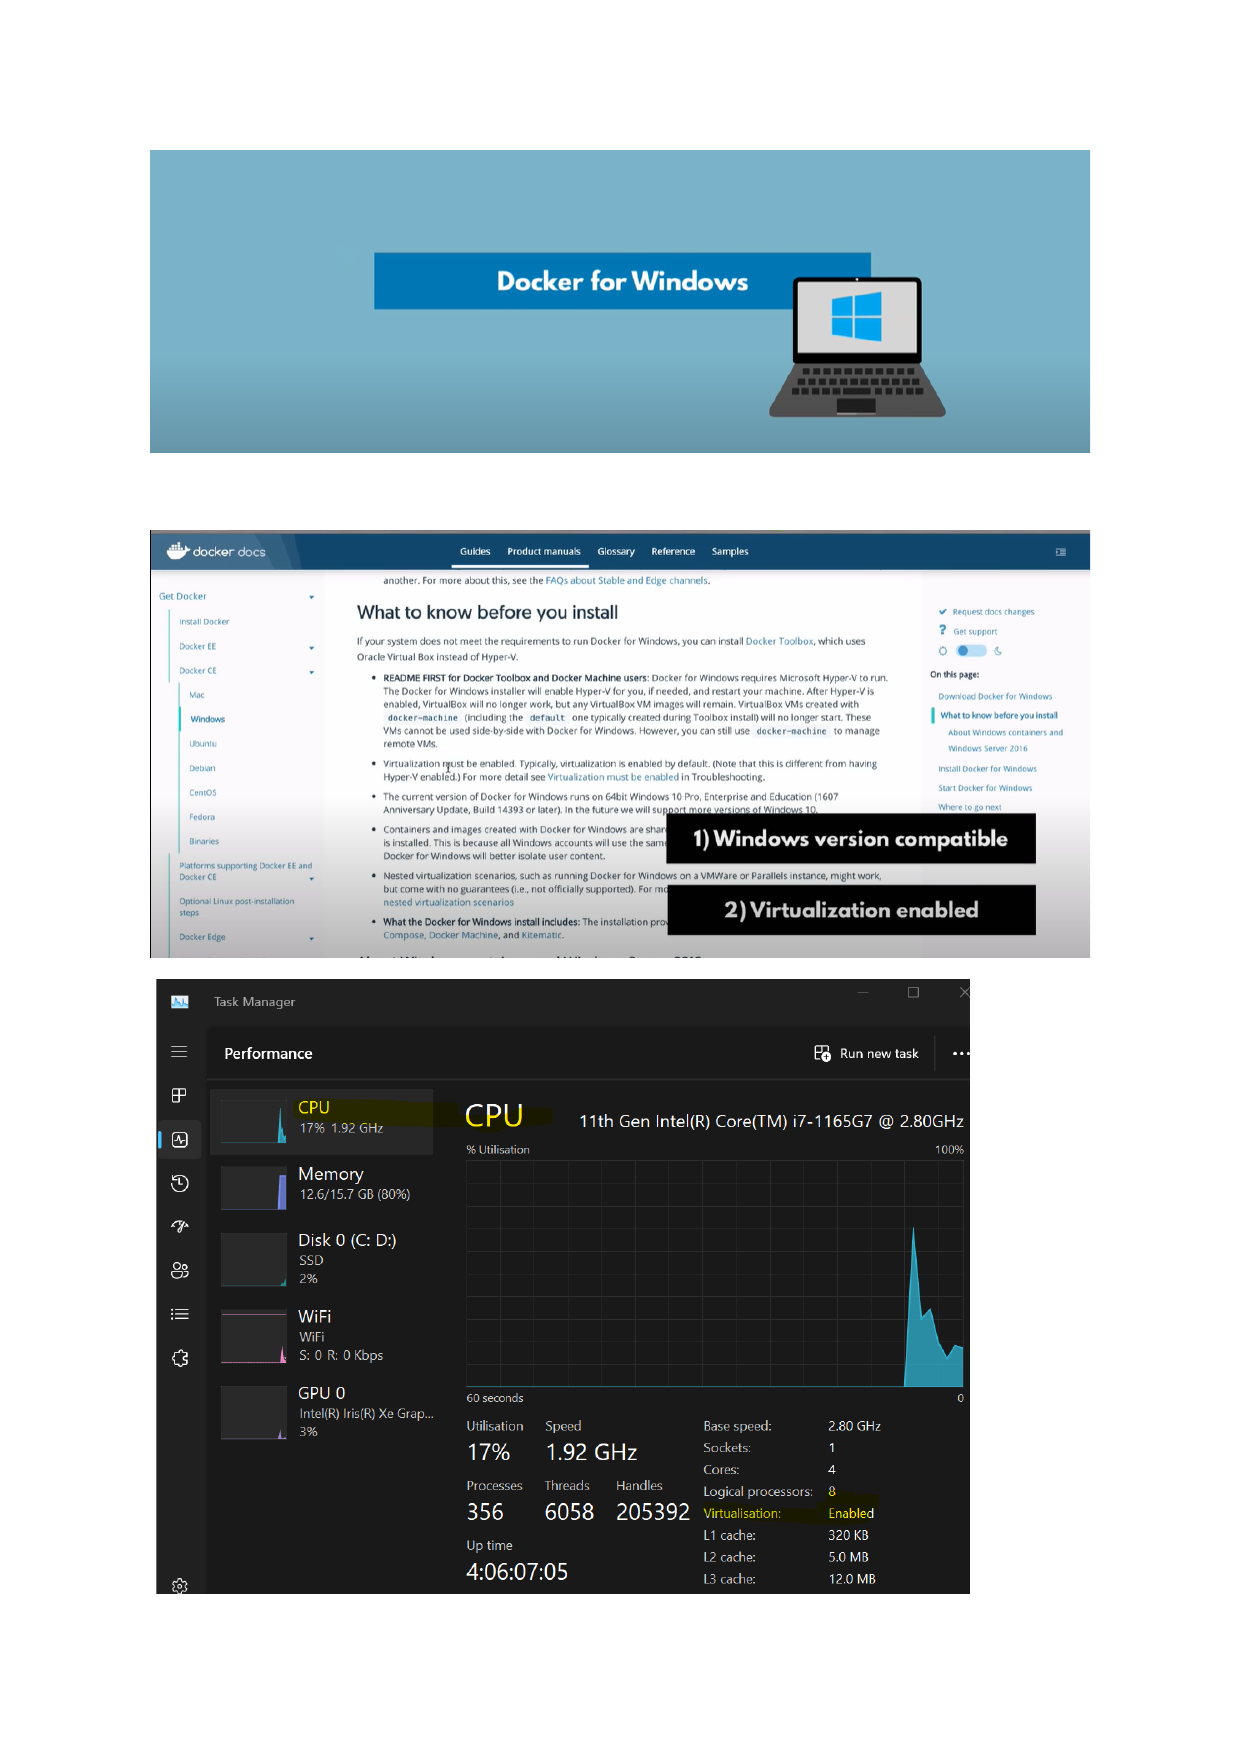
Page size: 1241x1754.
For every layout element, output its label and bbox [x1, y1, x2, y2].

picture [150, 150, 1091, 453]
picture [150, 530, 1091, 958]
picture [156, 979, 970, 1594]
